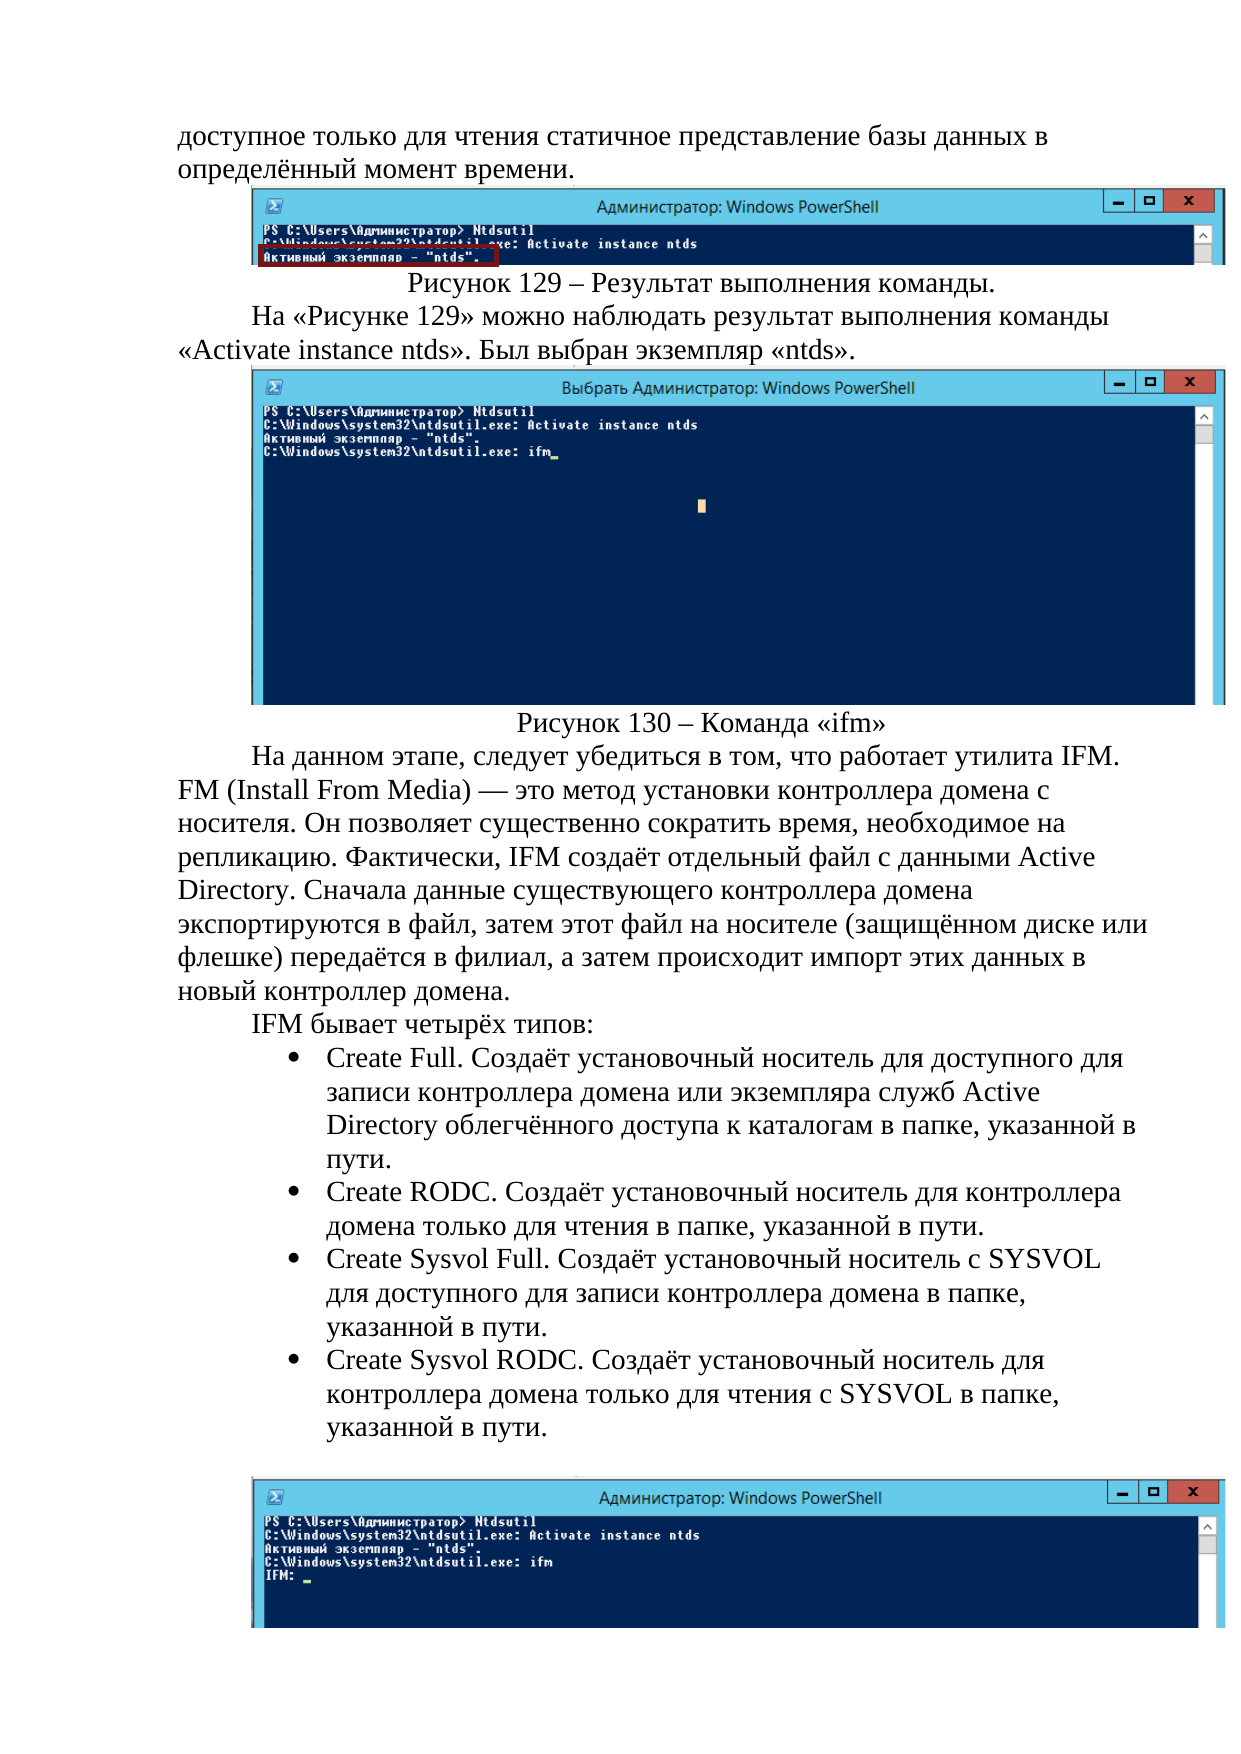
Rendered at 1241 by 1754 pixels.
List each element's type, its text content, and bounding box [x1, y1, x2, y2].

list Create Sysvol Full. Создаёт установочный носитель с SYSVOL для доступного для записи контроллера домена в папке, указанной в пути. [288, 1242, 1152, 1342]
picture [251, 1476, 1226, 1628]
picture [263, 248, 494, 262]
list Create Sysvol RODC. Создаёт установочный носитель для контроллера домена только для чтения с SYSVOL в папке, указанной в пути. [288, 1342, 1152, 1443]
text IFM бывает четырёх типов: [177, 1007, 1152, 1040]
text На «Рисунке 129» можно наблюдать результат выполнения команды «Activate instance ntds». Был выбран экземпляр «ntds». [177, 298, 1152, 366]
text На данном этапе, следует убедиться в том, что работает утилита IFM. FM (Install From Media) — это метод установки контроллера домена с носителя. Он позволяет существенно сократить время, необходимое на репликацию. Фактически, IFM создаёт отдельный файл с данными Active Directory. Сначала данные существующего контроллера домена экспортируются в файл, затем этот файл на носителе (защищённом диске или флешке) передаётся в филиал, а затем происходит импорт этих данных в новый контроллер домена. [177, 738, 1152, 1007]
list Create Full. Создаёт установочный носитель для доступного для записи контроллера домена или экземпляра служб Active Directory облегчённого доступа к каталогам в папке, указанной в пути. [288, 1040, 1152, 1174]
picture [251, 365, 1226, 705]
text Рисунок 129 – Результат выполнения команды. [177, 265, 1152, 298]
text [177, 118, 1152, 185]
text Рисунок 130 – Команда «ifm» [177, 705, 1152, 738]
list Create RODC. Создаёт установочный носитель для контроллера домена только для чтения в папке, указанной в пути. [288, 1174, 1152, 1242]
picture [251, 185, 1226, 265]
